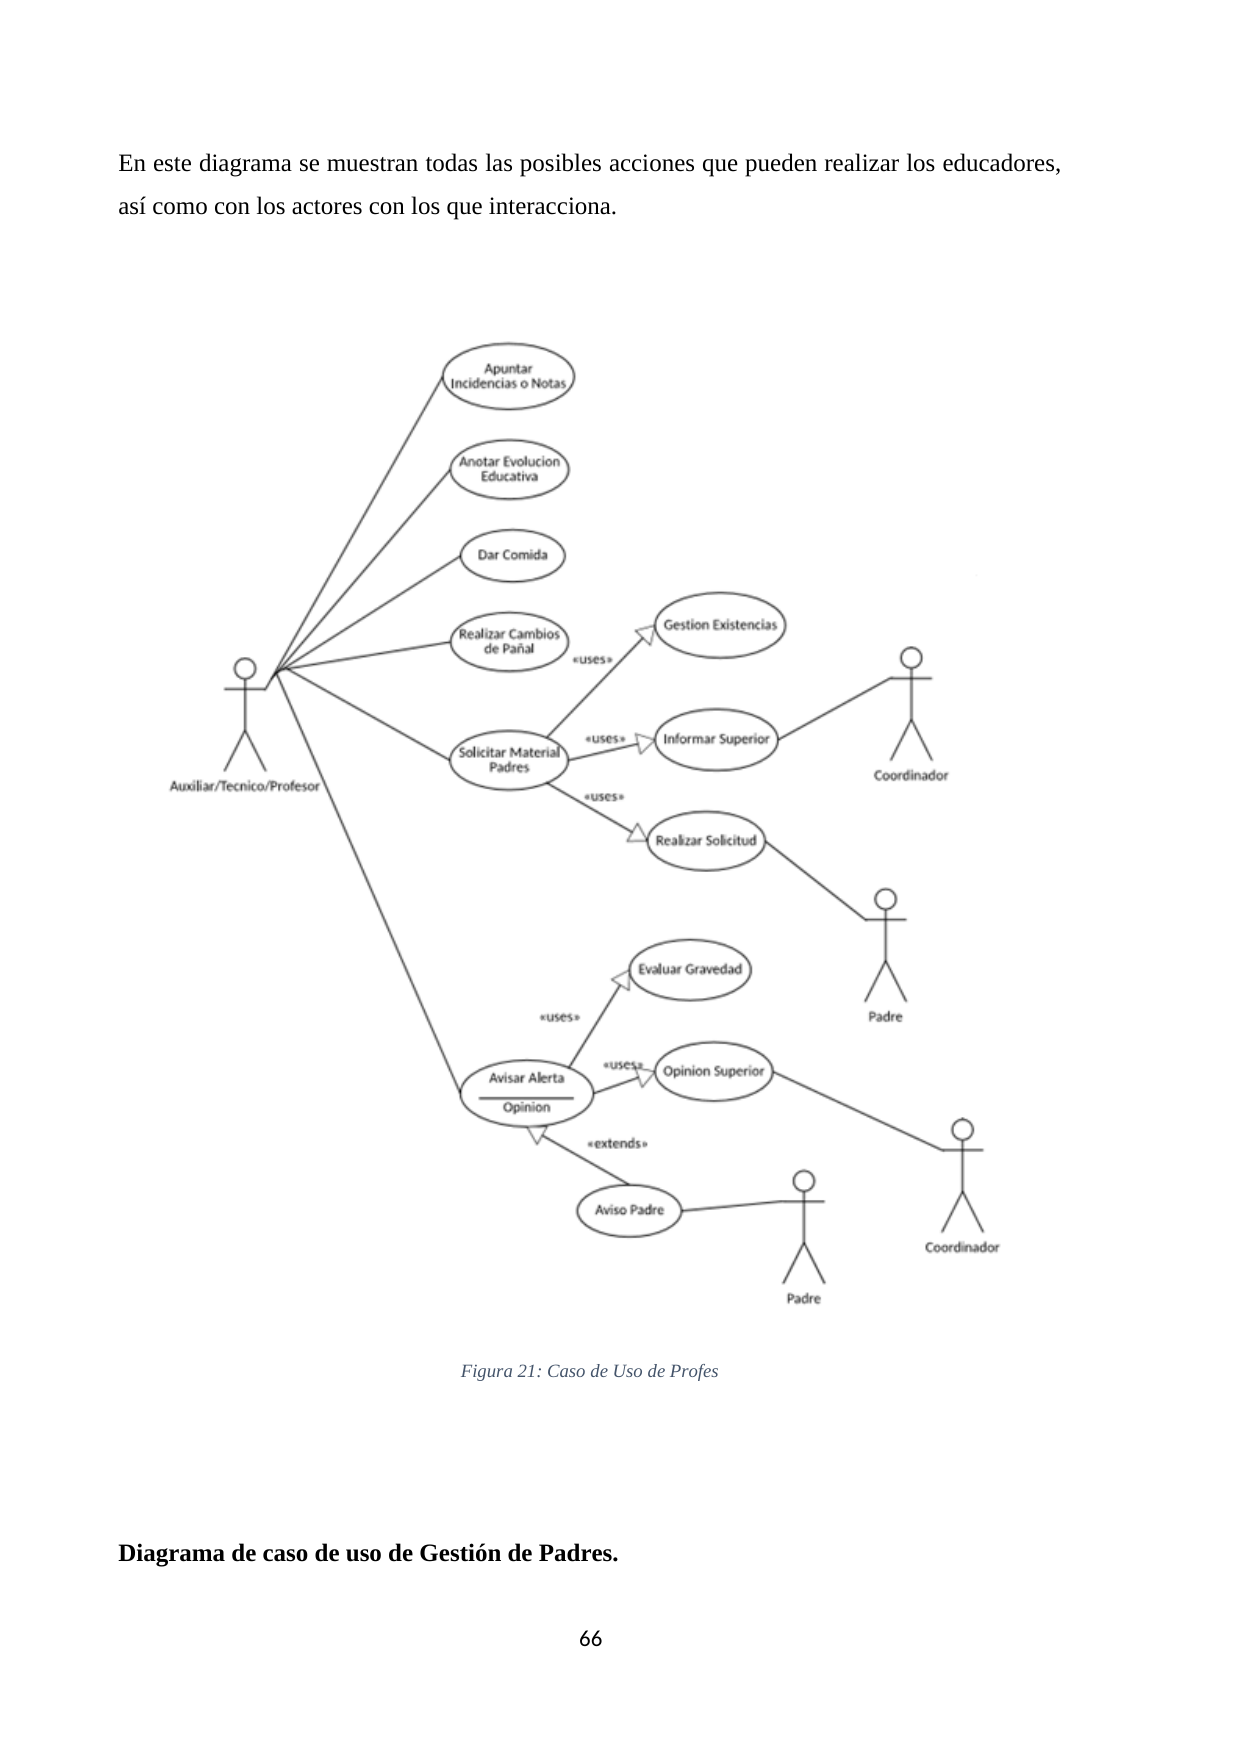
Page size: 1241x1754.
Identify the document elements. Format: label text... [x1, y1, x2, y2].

text En este diagrama se muestran todas las posibles acciones que pueden realizar los educadores, así como con los actores con los que interacciona. [118, 148, 1063, 219]
picture [166, 327, 1015, 1321]
text Figura 21: Caso de Uso de Profes [118, 1360, 1063, 1381]
text Diagrama de caso de uso de Gestión de Padres. [118, 1538, 1063, 1567]
